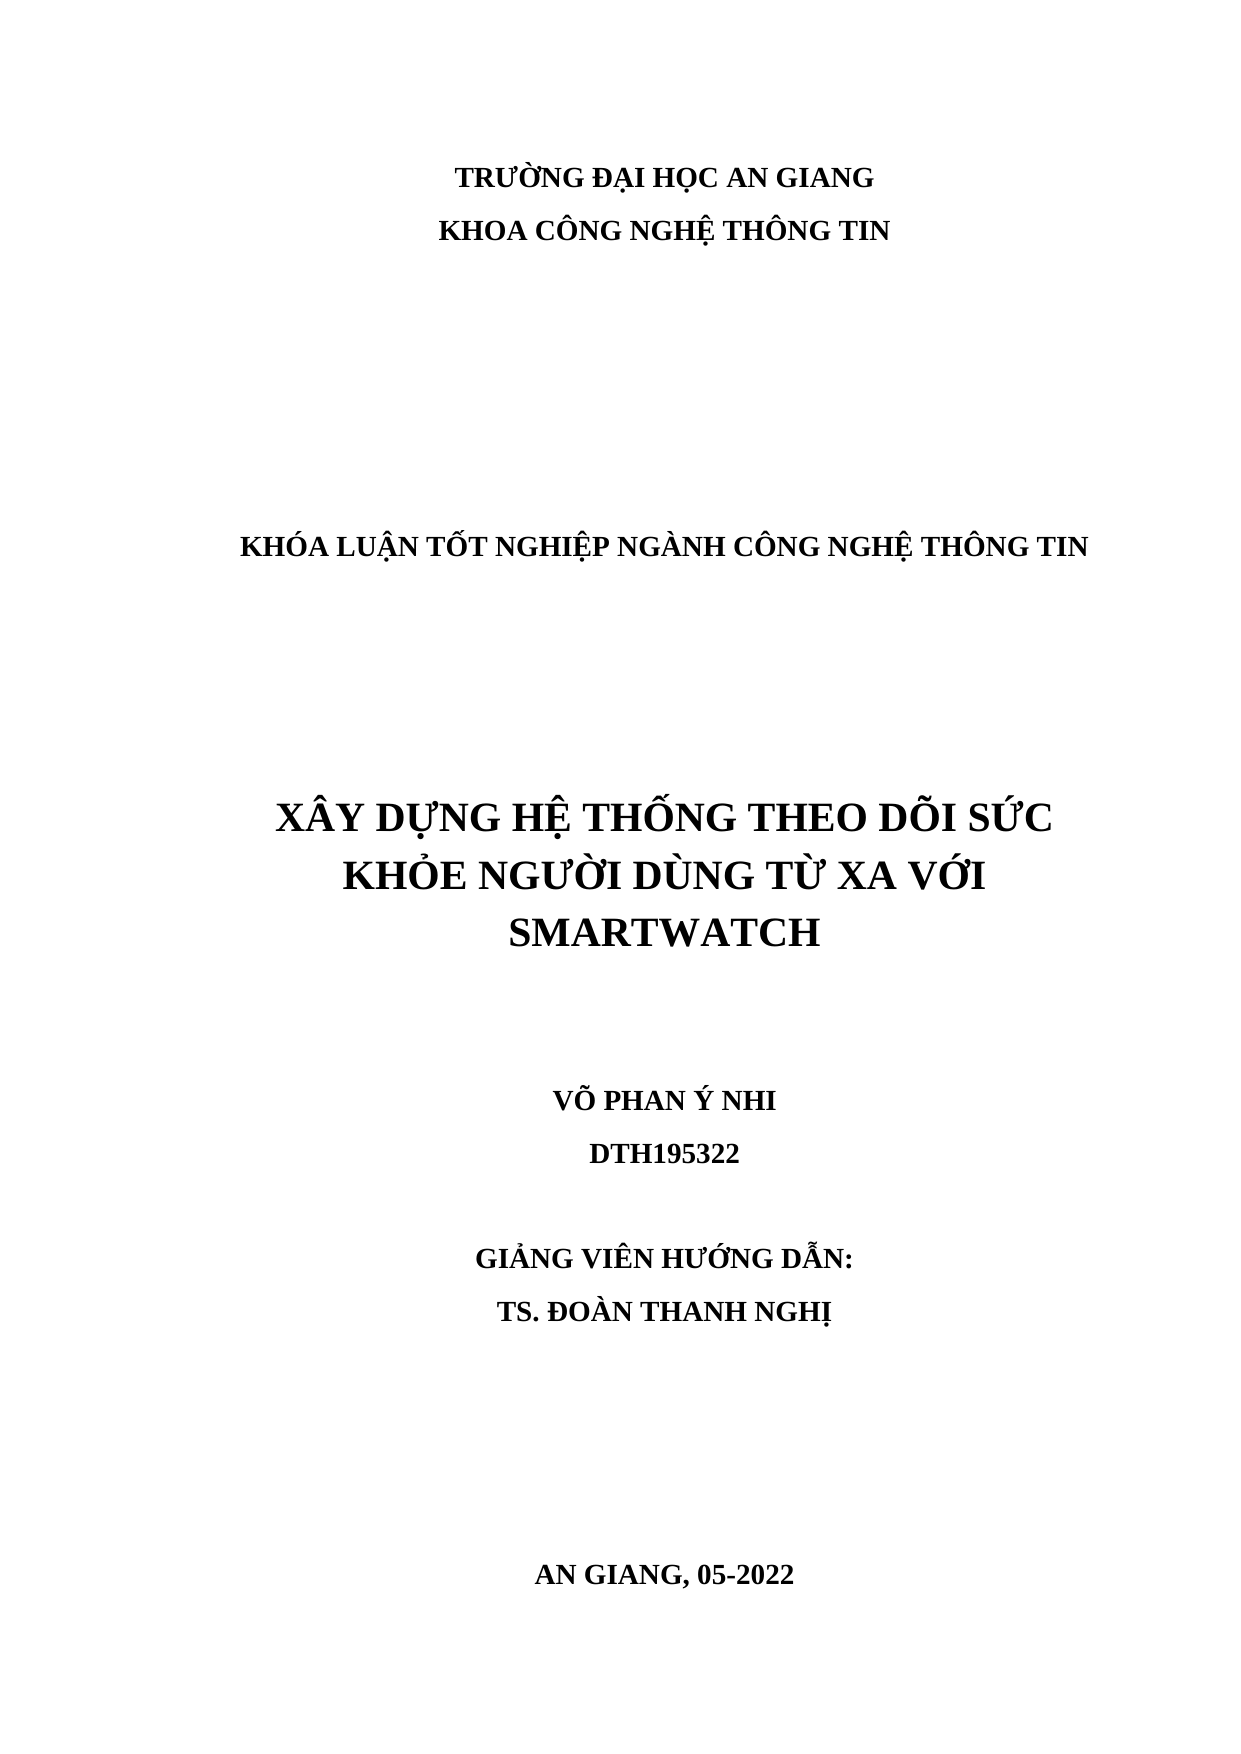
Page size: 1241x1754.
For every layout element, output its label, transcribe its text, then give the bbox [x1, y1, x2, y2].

text TRƯỜNG ĐẠI HỌC AN GIANG [236, 160, 1092, 194]
text KHOA CÔNG NGHỆ THÔNG TIN [236, 213, 1092, 246]
text TS. ĐOÀN THANH NGHỊ [236, 1294, 1092, 1327]
text DTH195322 [236, 1136, 1092, 1169]
text KHÓA LUẬN TỐT NGHIỆP NGÀNH CÔNG NGHỆ THÔNG TIN [236, 529, 1092, 563]
text AN GIANG, 05-2022 [236, 1557, 1092, 1591]
text XÂY DỰNG HỆ THỐNG THEO DÕI SỨC KHỎE NGƯỜI DÙNG TỪ XA VỚI SMARTWATCH [236, 793, 1092, 956]
text GIẢNG VIÊN HƯỚNG DẪN: [236, 1241, 1092, 1275]
text VÕ PHAN Ý NHI [236, 1083, 1092, 1117]
